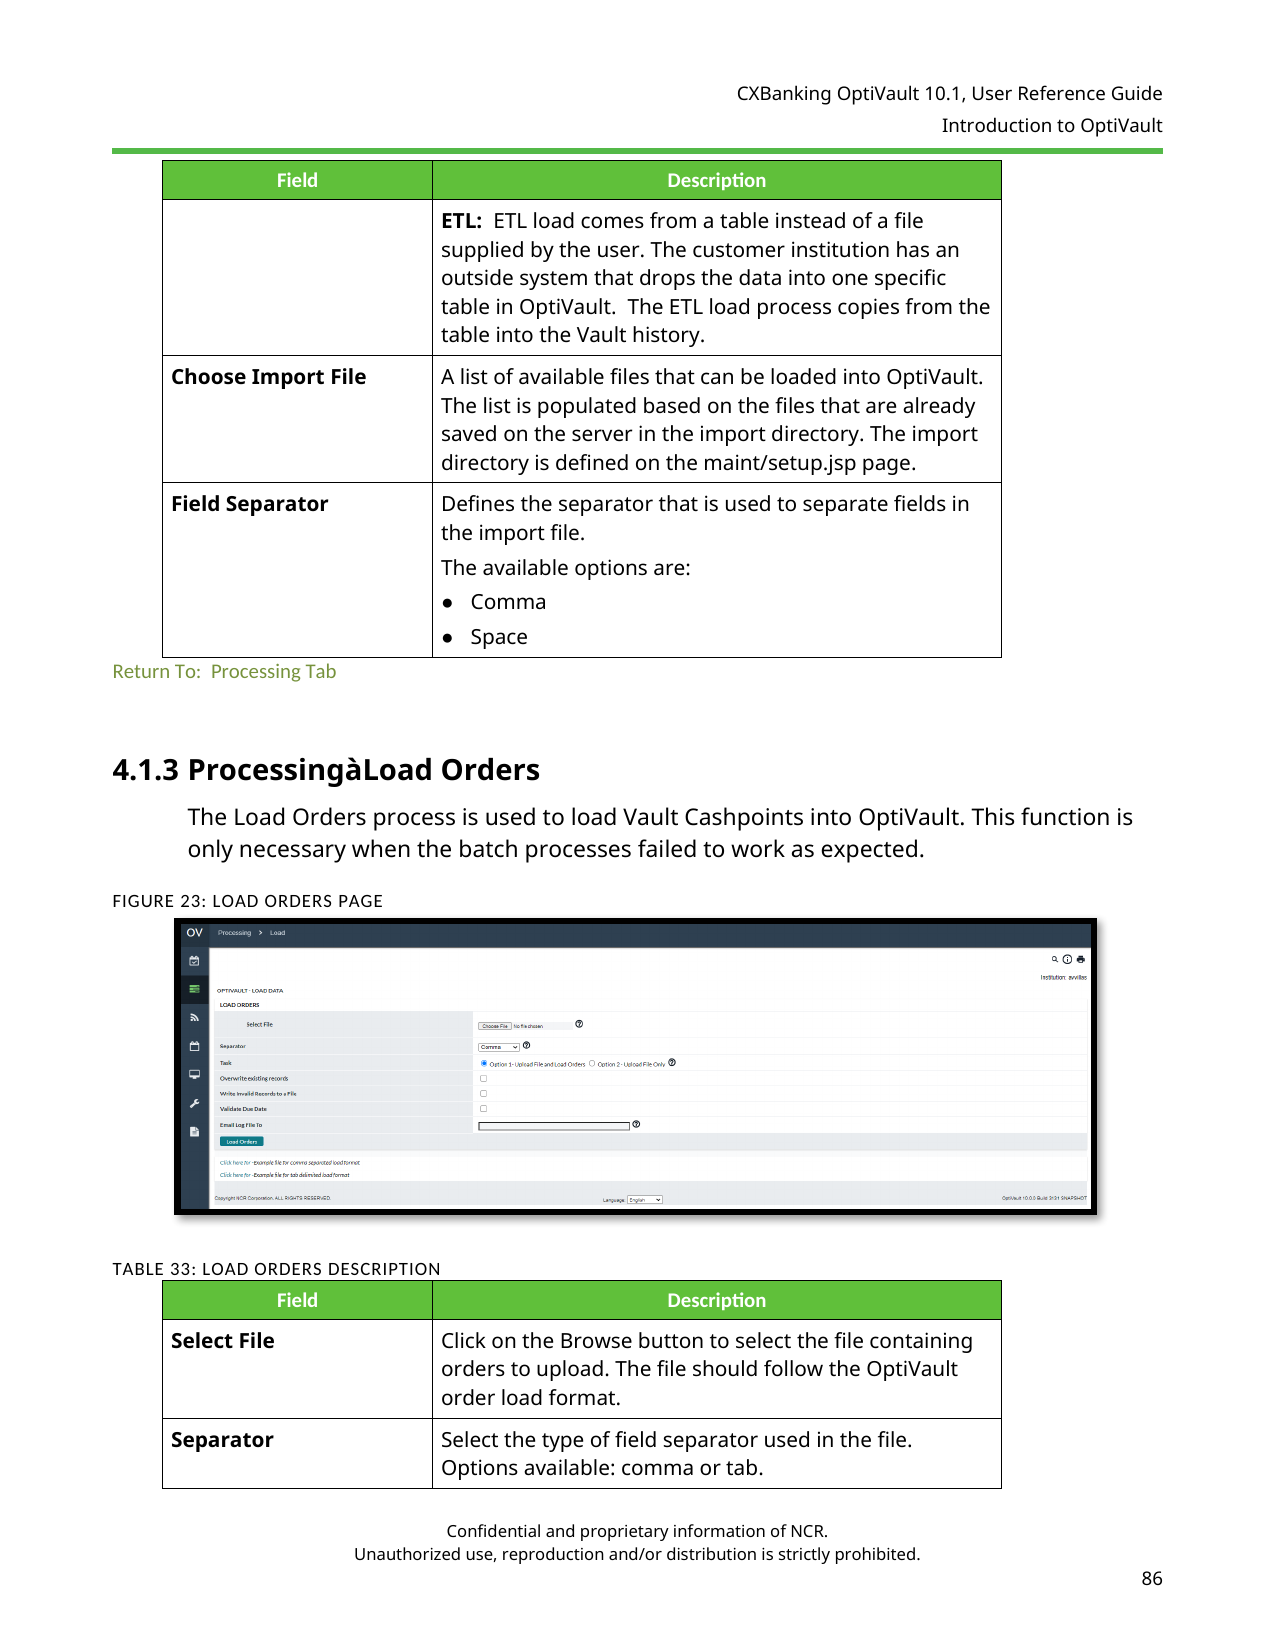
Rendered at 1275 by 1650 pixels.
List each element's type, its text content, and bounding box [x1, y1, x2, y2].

picture [181, 924, 1091, 1209]
text The Load Orders process is used to load Vault Cashpoints into OptiVault. This function is only necessary when the batch processes failed to work as expected. [187, 801, 1163, 864]
table_cell A list of available files that can be loaded into OptiVault. The list is populated based on the files that are already saved on the server in the import directory. The import directory is defined on the maint/setup.jsp page. [433, 356, 1001, 482]
table_header Description [433, 161, 1001, 199]
table_header Field [163, 1281, 432, 1319]
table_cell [433, 200, 1001, 355]
table_cell Click on the Browse button to select the file containing orders to upload. The file should follow the OptiVault order load format. [433, 1320, 1001, 1418]
table_cell Separator [163, 1419, 432, 1488]
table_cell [163, 200, 432, 355]
table_header Description [433, 1281, 1001, 1319]
table_header Field [163, 161, 432, 199]
table_cell Select File [163, 1320, 432, 1418]
table_cell Choose Import File [163, 356, 432, 482]
subtitle ProcessingàLoad Orders [112, 749, 1163, 789]
table_cell Select the type of field separator used in the file. Options available: comma or tab. [433, 1419, 1001, 1488]
table_cell Defines the separator that is used to separate fields in the import file. The available options are: Comma Space [433, 483, 1001, 657]
text Return To: Processing Tab [112, 658, 1163, 683]
table_cell Field Separator [163, 483, 432, 657]
